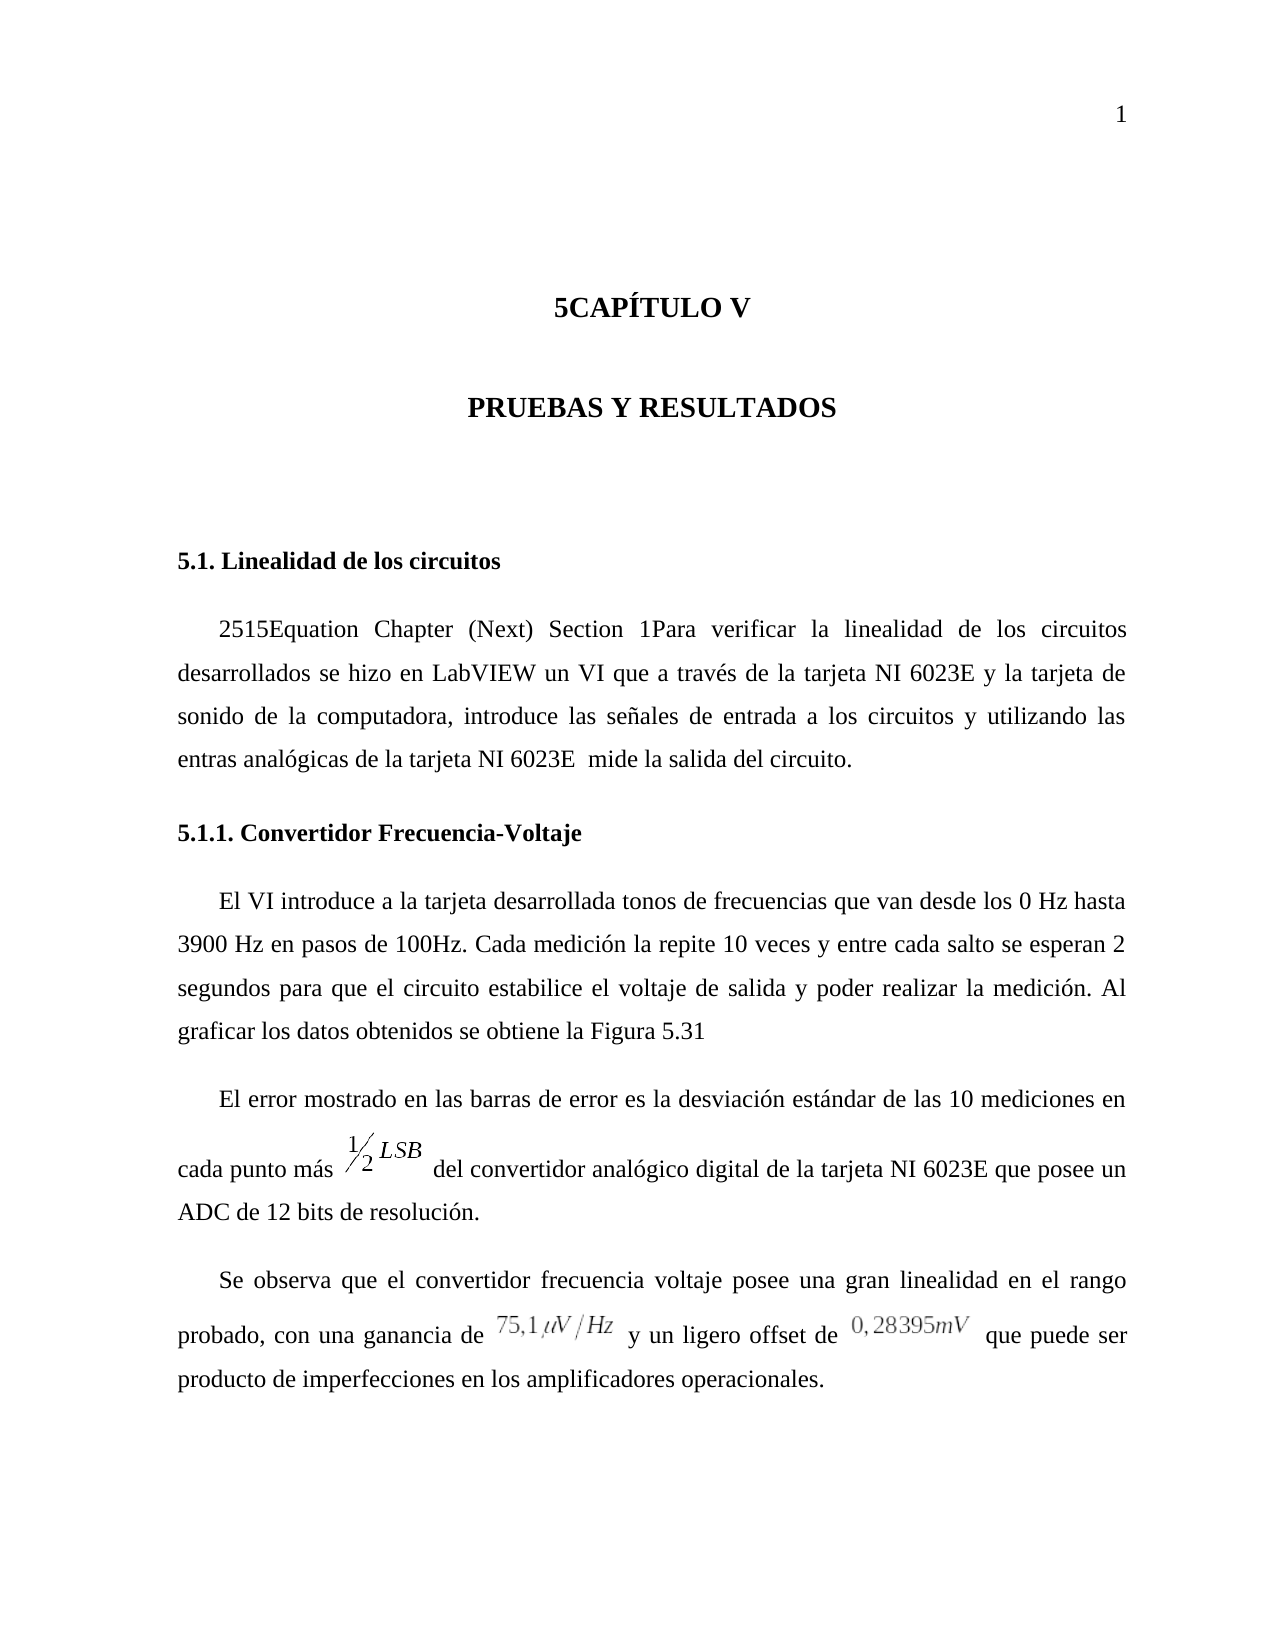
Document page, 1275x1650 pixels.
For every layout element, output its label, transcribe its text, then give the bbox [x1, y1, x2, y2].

text El error mostrado en las barras de error es la desviación estándar de las 10 mediciones en cada punto más del convertidor analógico digital de la tarjeta NI 6023E que posee un ADC de 12 bits de resolución. [177, 1084, 1127, 1226]
subtitle Capítulo V PRUEBAS Y RESULTADOS [177, 290, 1127, 424]
subtitle Convertidor Frecuencia-Voltaje [177, 818, 1127, 847]
text Se observa que el convertidor frecuencia voltaje posee una gran linealidad en el rango probado, con una ganancia de y un ligero offset de que puede ser producto de imperfecciones en los amplificadores operacionales. [177, 1265, 1127, 1392]
subtitle Linealidad de los circuitos [177, 546, 1127, 575]
text Para verificar la linealidad de los circuitos desarrollados se hizo en LabVIEW un VI que a través de la tarjeta NI 6023E y la tarjeta de sonido de la computadora, introduce las señales de entrada a los circuitos y utilizando las entras analógicas de la tarjeta NI 6023E mide la salida del circuito. [177, 614, 1127, 773]
